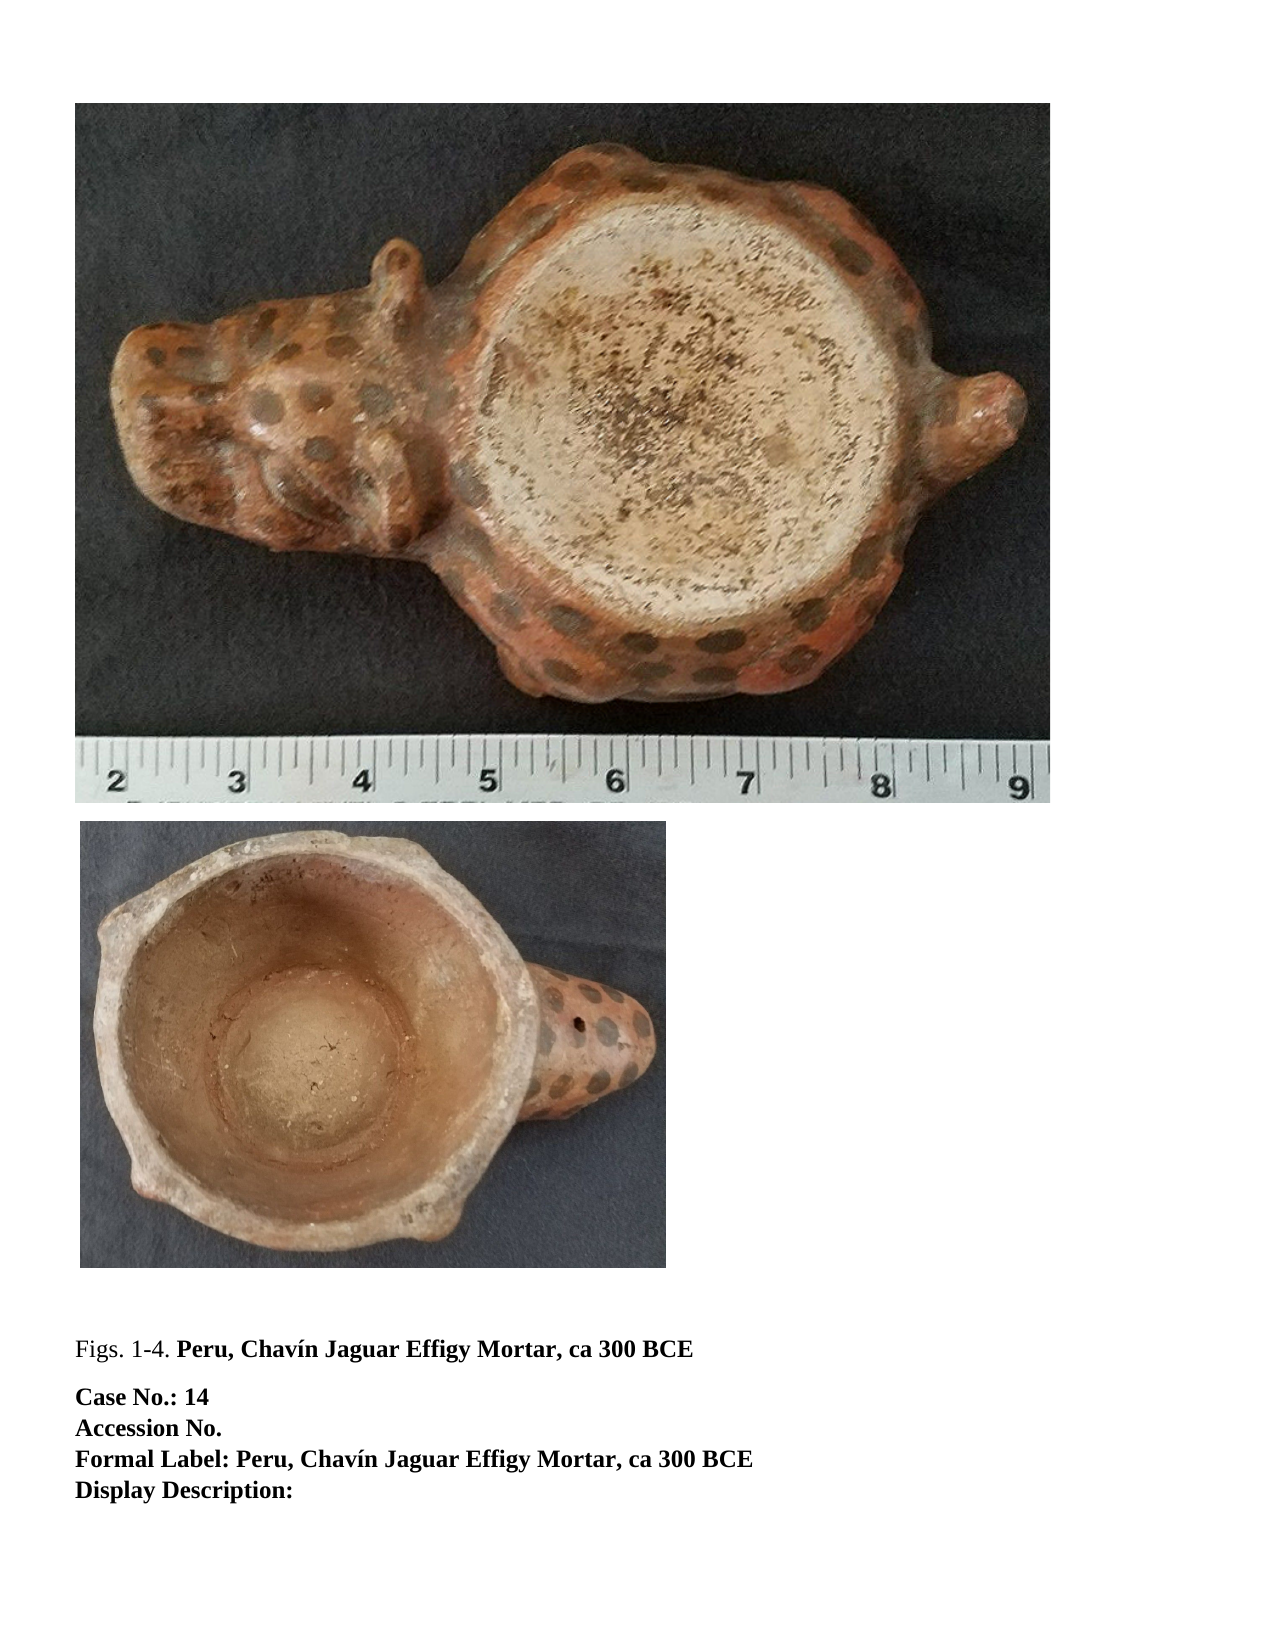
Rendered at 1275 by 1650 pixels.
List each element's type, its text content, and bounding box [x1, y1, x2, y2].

text Display Description: [75, 1475, 1200, 1503]
text Formal Label: Peru, Chavín Jaguar Effigy Mortar, ca 300 BCE [75, 1444, 1200, 1472]
text Case No.: 14 [75, 1382, 1200, 1410]
text Accession No. [75, 1413, 1200, 1441]
picture [80, 821, 666, 1268]
text Figs. 1-4. Peru, Chavín Jaguar Effigy Mortar, ca 300 BCE [75, 1334, 1200, 1363]
picture [75, 103, 1050, 803]
